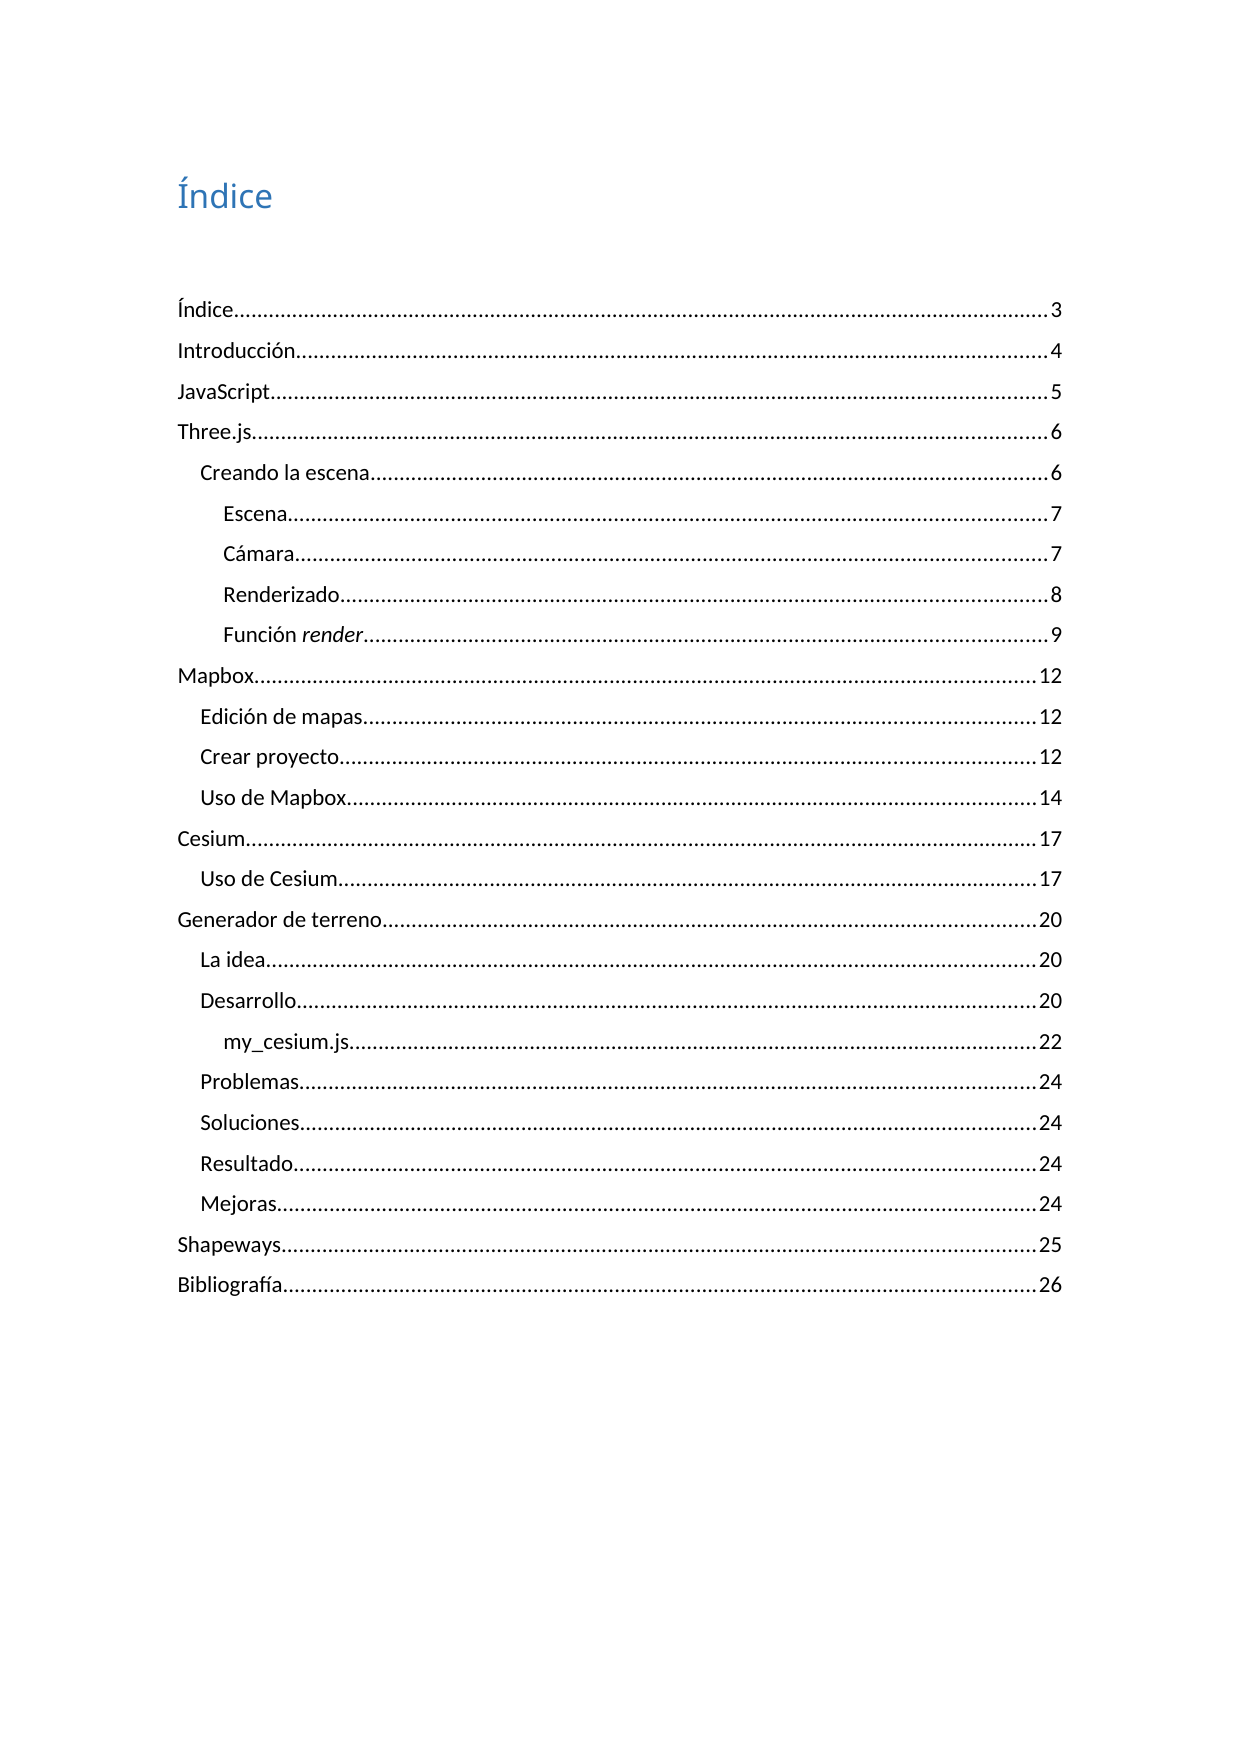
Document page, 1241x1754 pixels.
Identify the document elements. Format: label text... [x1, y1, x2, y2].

subtitle Índice [177, 173, 1063, 218]
